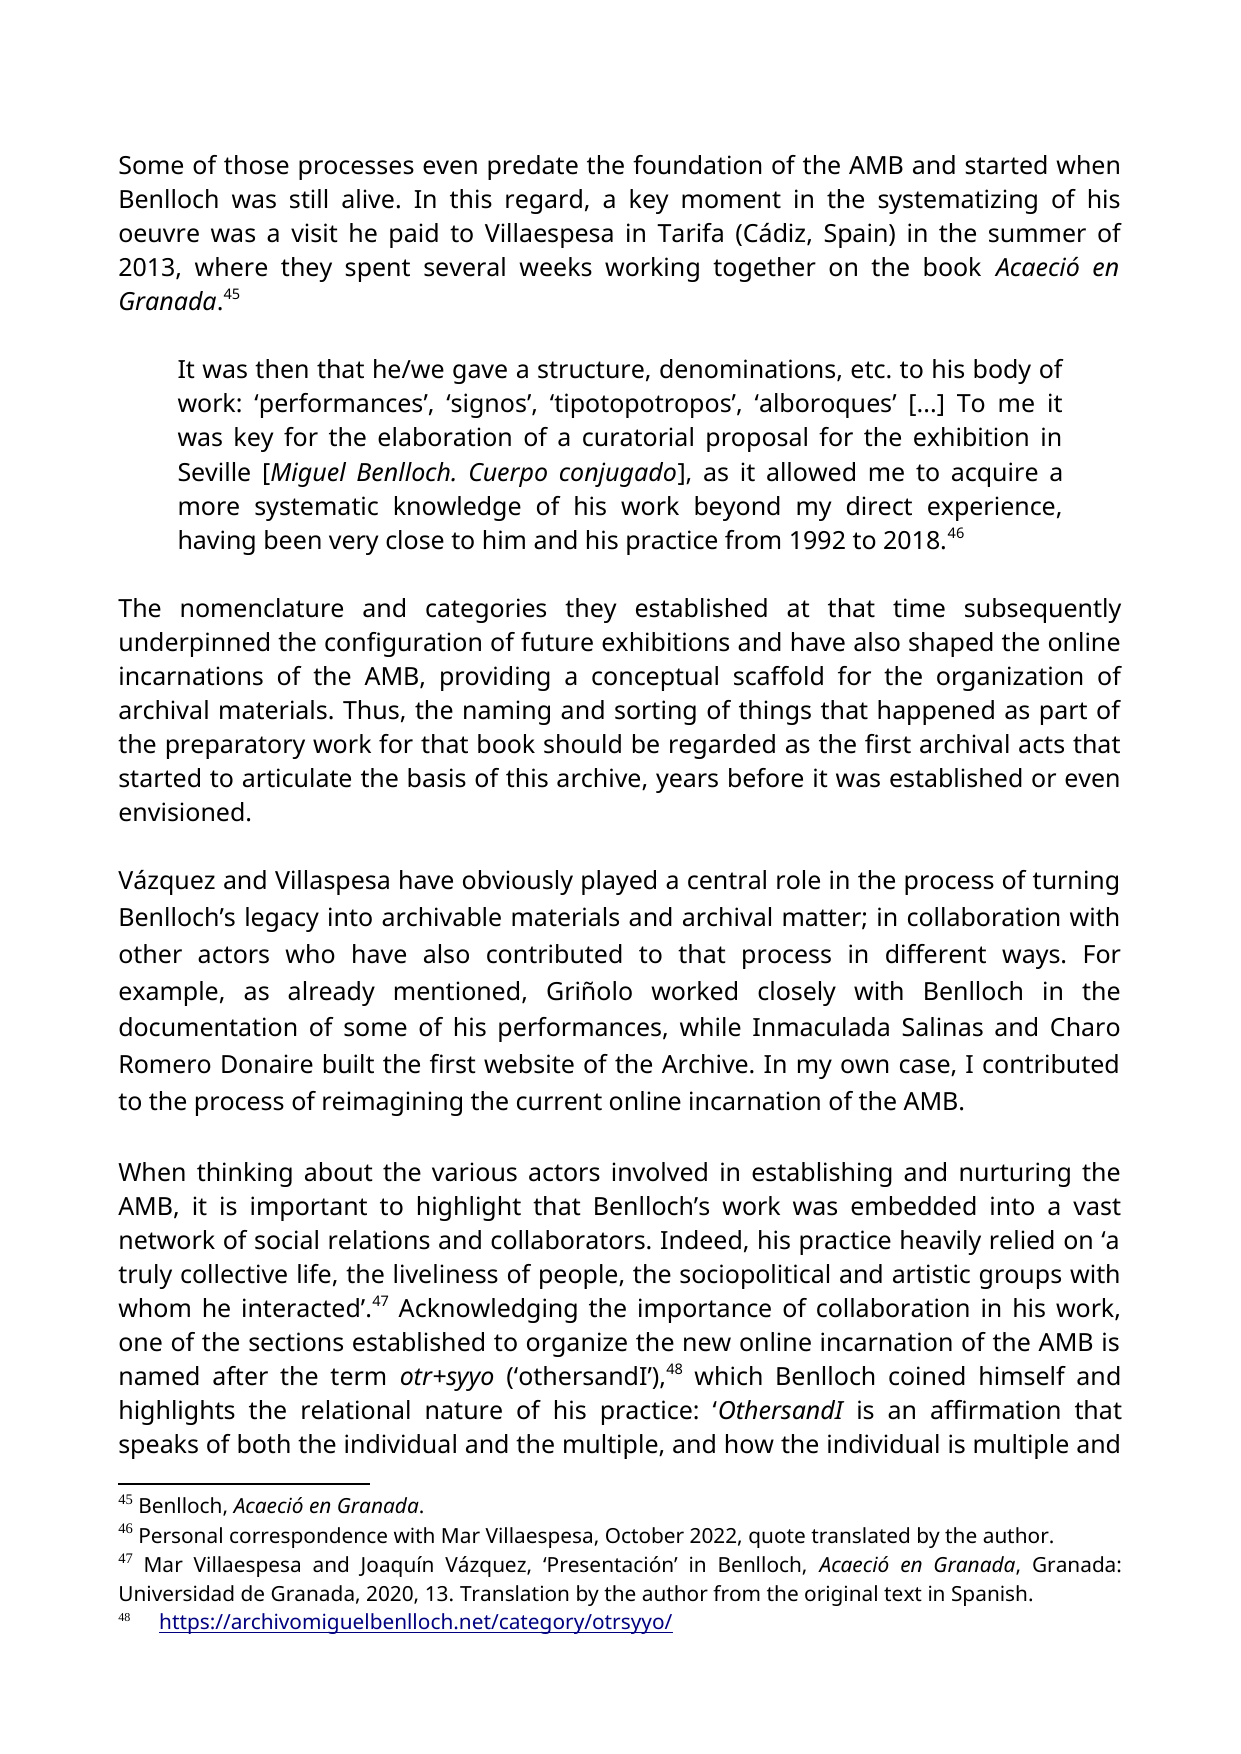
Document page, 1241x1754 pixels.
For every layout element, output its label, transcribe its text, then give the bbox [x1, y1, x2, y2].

text Some of those processes even predate the foundation of the AMB and started when Benlloch was still alive. In this regard, a key moment in the systematizing of his oeuvre was a visit he paid to Villaespesa in Tarifa (Cádiz, Spain) in the summer of 2013, where they spent several weeks working together on the book Acaeció en Granada. [118, 148, 1122, 318]
text The nomenclature and categories they established at that time subsequently underpinned the configuration of future exhibitions and have also shaped the online incarnations of the AMB, providing a conceptual scaffold for the organization of archival materials. Thus, the naming and sorting of things that happened as part of the preparatory work for that book should be regarded as the first archival acts that started to articulate the basis of this archive, years before it was established or even envisioned. [118, 590, 1122, 829]
text Vázquez and Villaspesa have obviously played a central role in the process of turning Benlloch’s legacy into archivable materials and archival matter; in collaboration with other actors who have also contributed to that process in different ways. For example, as already mentioned, Griñolo worked closely with Benlloch in the documentation of some of his performances, while Inmaculada Salinas and Charo Romero Donaire built the first website of the Archive. In my own case, I contributed to the process of reimagining the current online incarnation of the AMB. [118, 863, 1122, 1118]
text It was then that he/we gave a structure, denominations, etc. to his body of work: ‘performances’, ‘signos’, ‘tipotopotropos’, ‘alboroques’ [...] To me it was key for the elaboration of a curatorial proposal for the exhibition in Seville [Miguel Benlloch. Cuerpo conjugado], as it allowed me to acquire a more systematic knowledge of his work beyond my direct experience, having been very close to him and his practice from 1992 to 2018. [177, 352, 1064, 556]
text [118, 1154, 1122, 1461]
